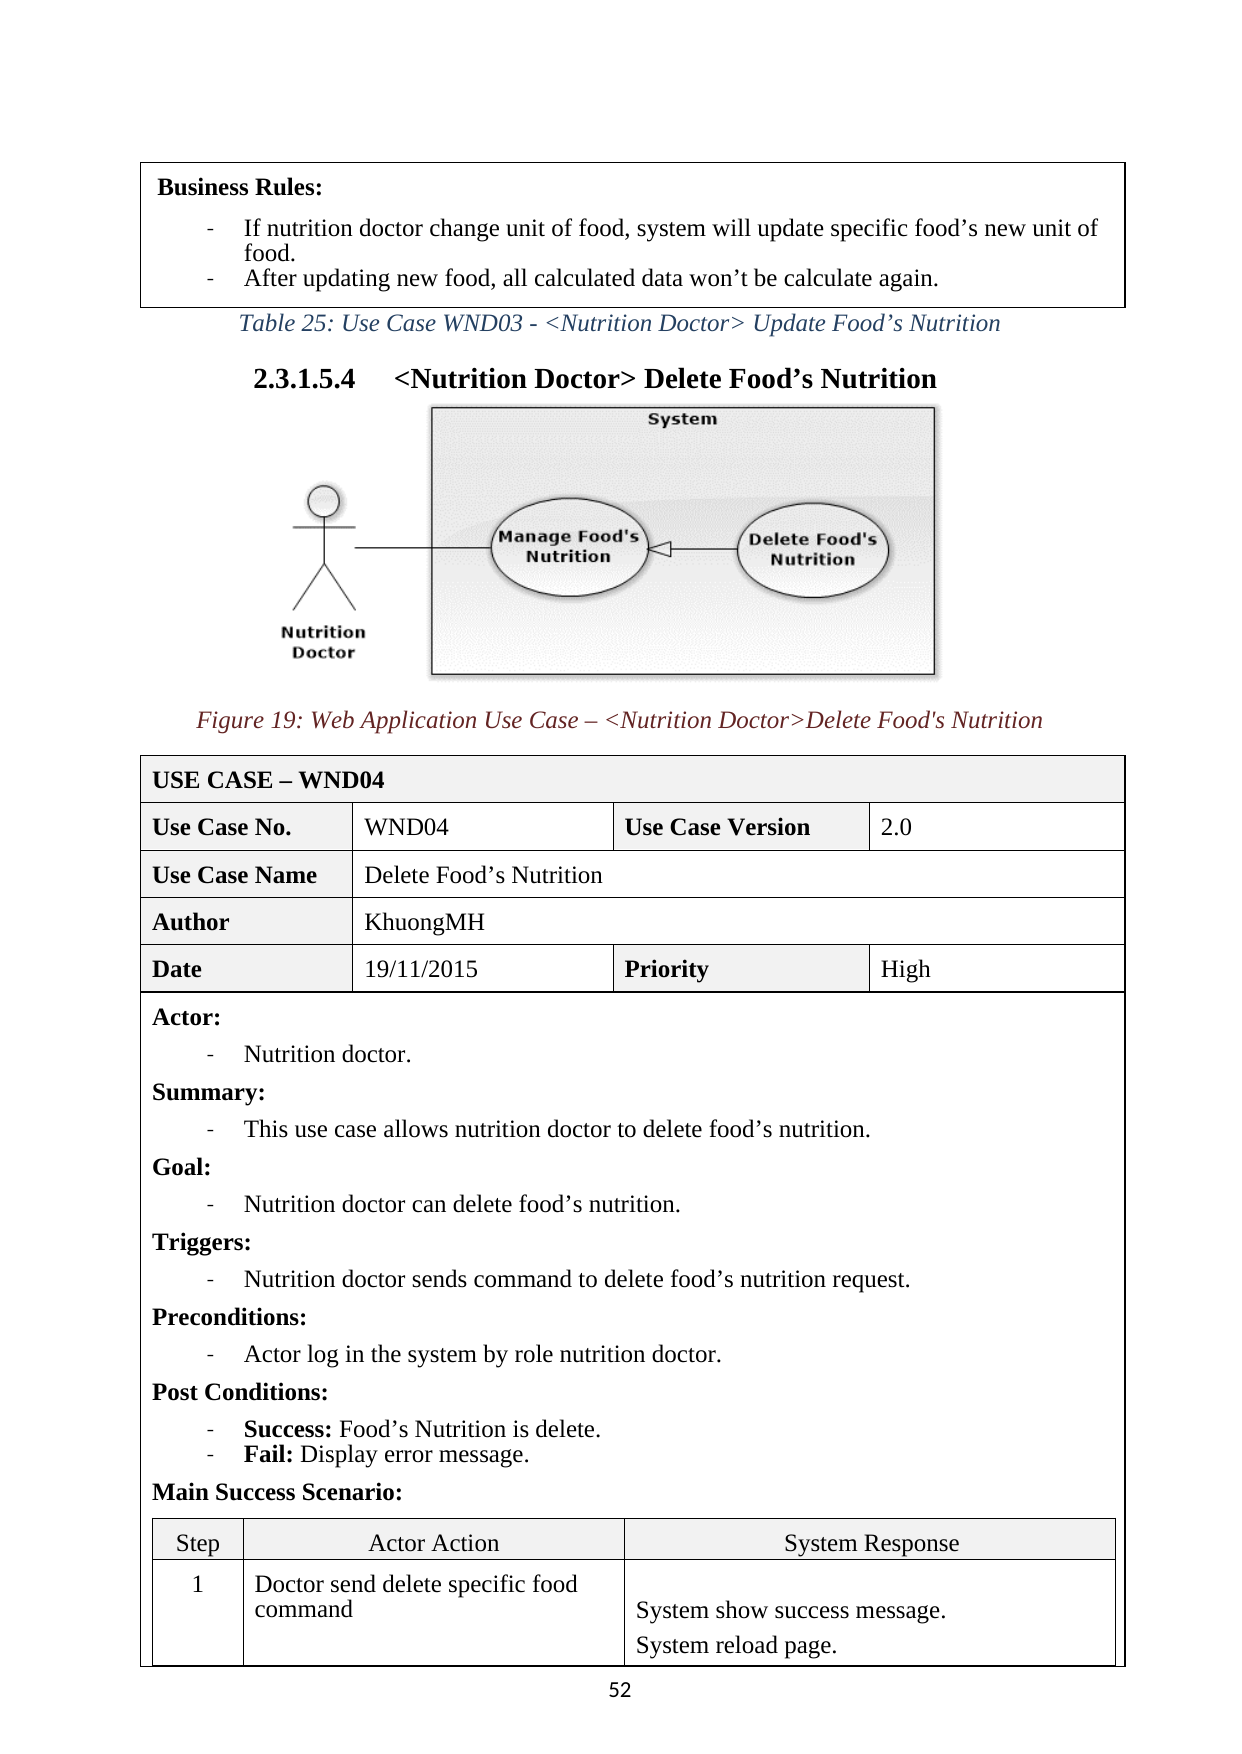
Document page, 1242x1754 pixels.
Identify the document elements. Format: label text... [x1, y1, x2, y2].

table_cell 19/11/2015 [353, 945, 613, 991]
table_header USE CASE – WND04 [141, 756, 1124, 802]
table_cell Use Case Name [141, 851, 352, 897]
table_cell Use Case Version [614, 803, 869, 849]
table_cell Date [141, 945, 352, 991]
table_cell KhuongMH [353, 898, 1124, 944]
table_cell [141, 163, 1124, 307]
table_cell Use Case No. [141, 803, 352, 849]
table_cell 2.0 [870, 803, 1124, 849]
table_cell WND04 [353, 803, 613, 849]
table_cell High [870, 945, 1124, 991]
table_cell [141, 993, 1124, 1666]
text Figure 19: Web Application Use Case – <Nutrition Doctor>Delete Food's Nutrition [94, 705, 1146, 734]
picture [273, 401, 966, 706]
table_cell Delete Food’s Nutrition [353, 851, 1124, 897]
table_cell Author [141, 898, 352, 944]
table_cell Priority [614, 945, 869, 991]
subtitle <Nutrition Doctor> Delete Food’s Nutrition [253, 362, 1146, 395]
text Table 25: Use Case WND03 - <Nutrition Doctor> Update Food’s Nutrition [94, 308, 1146, 337]
